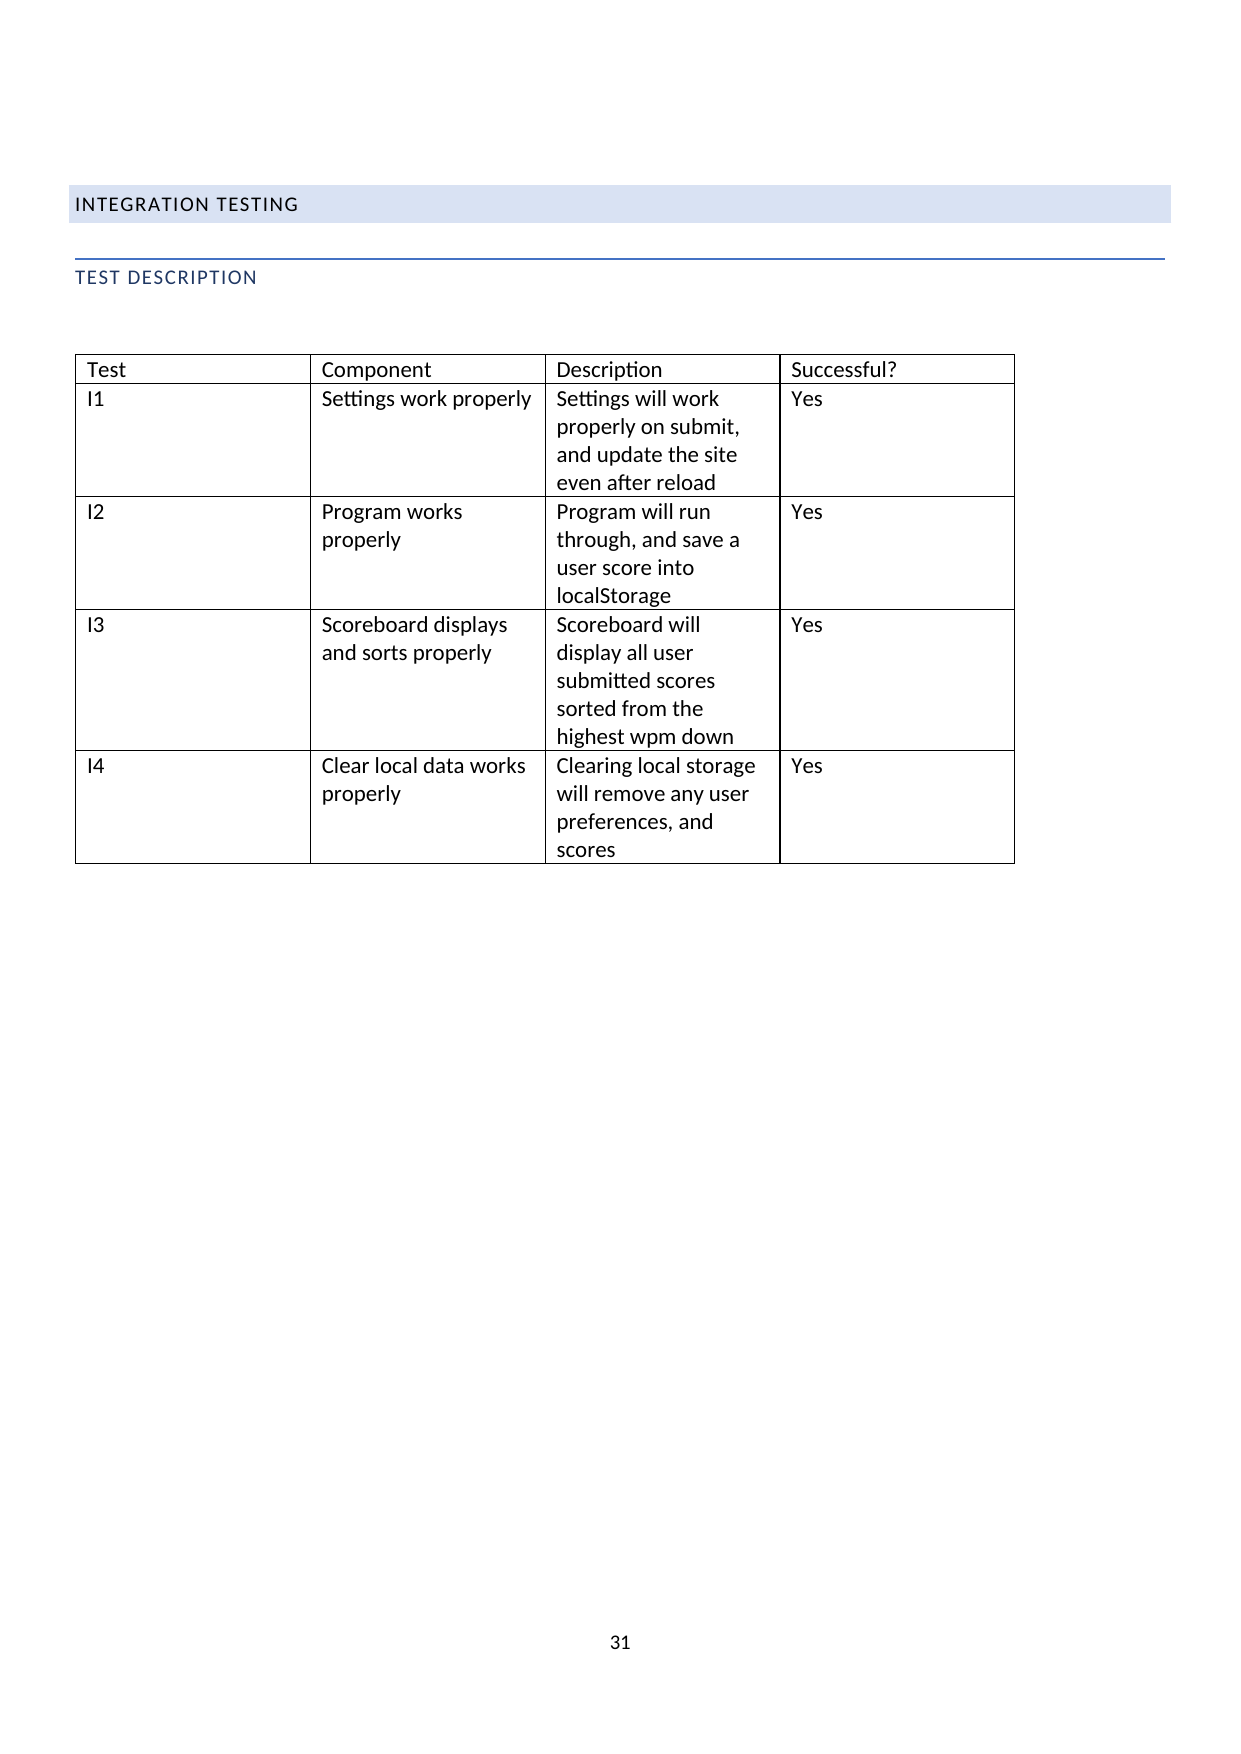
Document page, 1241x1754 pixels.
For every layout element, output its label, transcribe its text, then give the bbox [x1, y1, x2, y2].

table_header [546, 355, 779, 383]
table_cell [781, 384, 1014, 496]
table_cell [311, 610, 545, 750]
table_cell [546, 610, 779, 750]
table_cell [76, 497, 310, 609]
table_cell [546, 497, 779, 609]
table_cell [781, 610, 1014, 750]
subtitle Test Description [75, 260, 1165, 289]
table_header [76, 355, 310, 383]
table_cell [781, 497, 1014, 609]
subtitle Integration Testing [75, 192, 1165, 217]
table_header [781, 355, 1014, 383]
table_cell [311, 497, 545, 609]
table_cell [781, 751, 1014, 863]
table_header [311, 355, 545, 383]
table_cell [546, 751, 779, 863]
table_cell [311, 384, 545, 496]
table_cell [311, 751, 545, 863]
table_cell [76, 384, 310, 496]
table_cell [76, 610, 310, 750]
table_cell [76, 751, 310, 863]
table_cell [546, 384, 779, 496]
